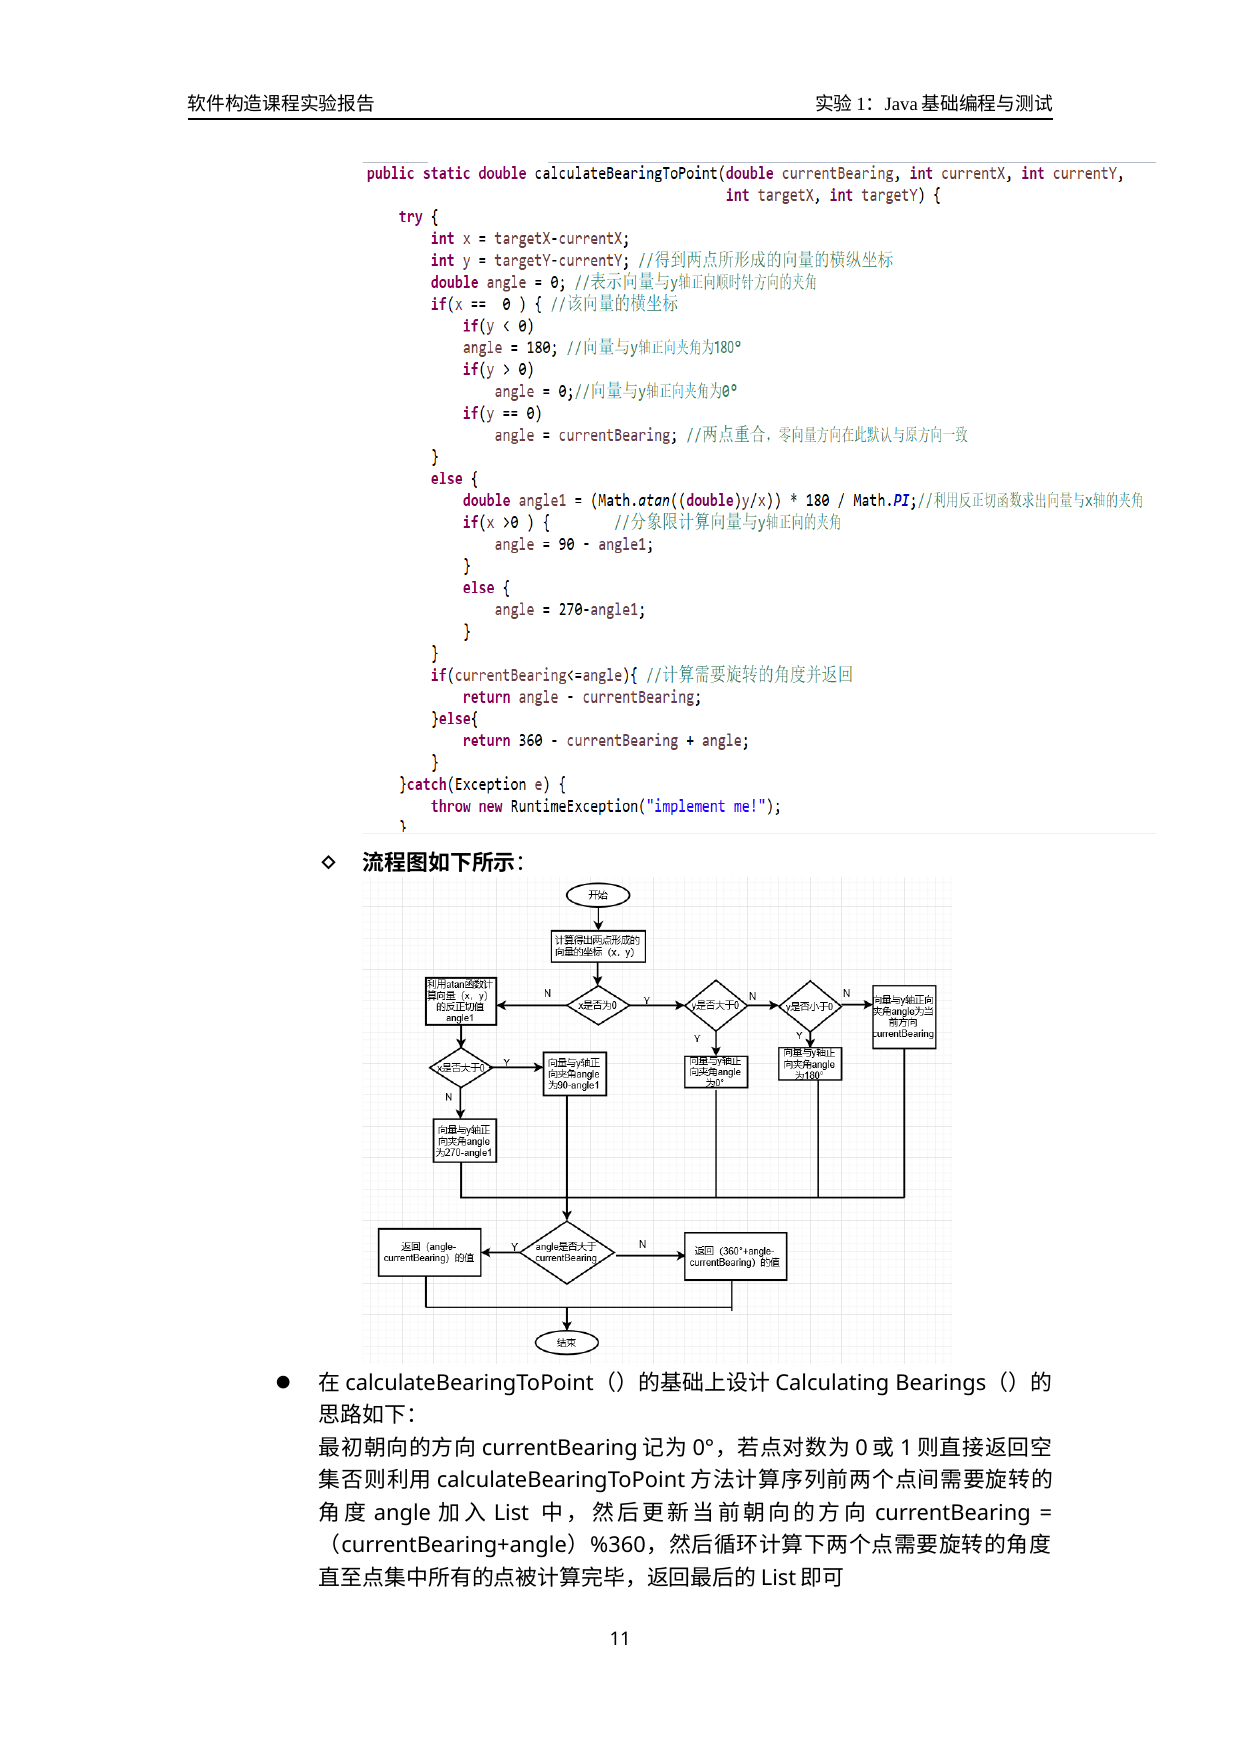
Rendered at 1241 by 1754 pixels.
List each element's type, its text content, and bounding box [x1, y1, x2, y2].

list 流程图如下所示： [319, 844, 1053, 877]
list 在calculateBearingToPoint（）的基础上设计Calculating Bearings（）的思路如下： [275, 1364, 1053, 1429]
picture [362, 877, 953, 1364]
picture [362, 162, 1157, 834]
list 最初朝向的方向currentBearing记为0°，若点对数为0或1则直接返回空集否则利用calculateBearingToPoint方法计算序列前两个点间需要旋转的角度angle加入List 中，然后更新当前朝向的方向currentBearing = （currentBearing+angle）%360，然后循环计算下两个点需要旋转的角度直至点集中所有的点被计算完毕，返回最后的List即可 [319, 1429, 1053, 1592]
